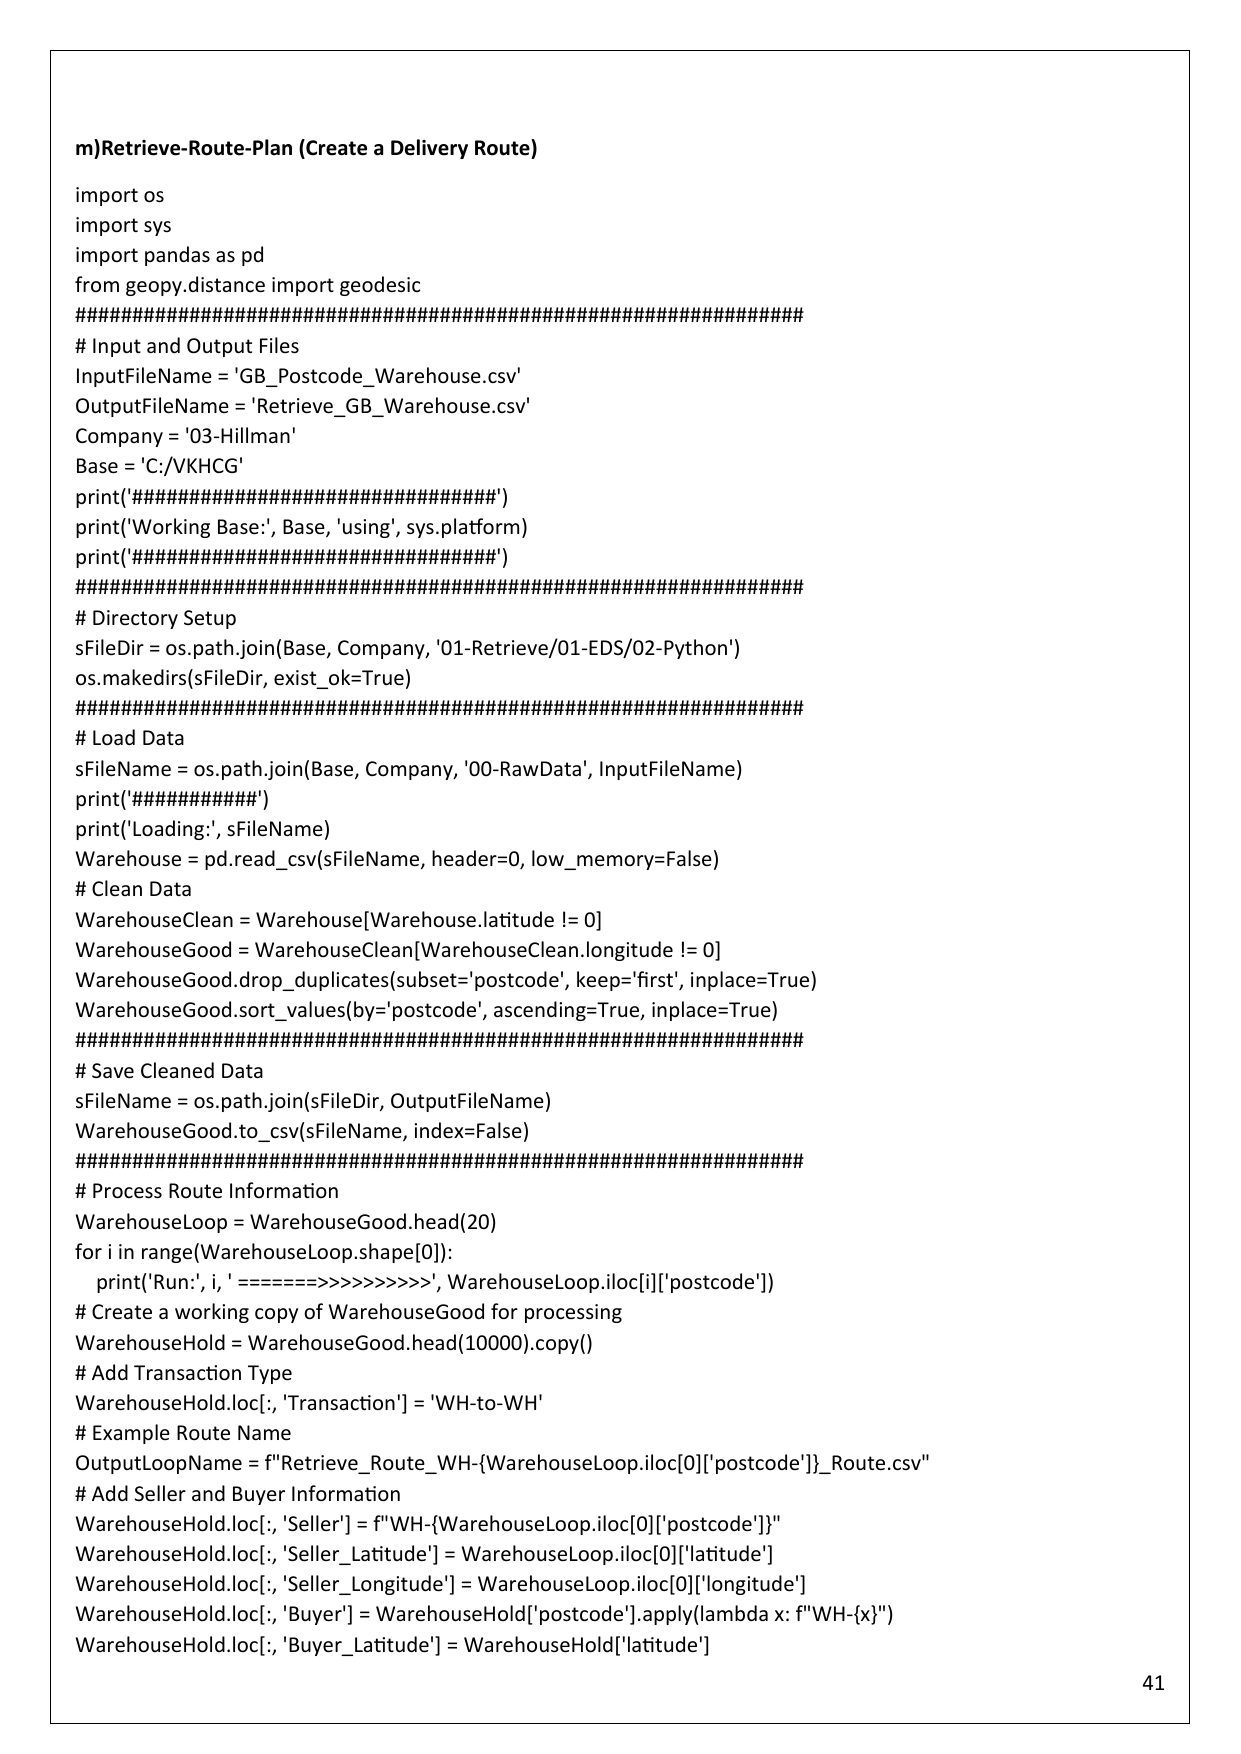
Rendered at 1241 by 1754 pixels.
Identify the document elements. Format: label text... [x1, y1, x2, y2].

text print('################################') [75, 542, 1165, 570]
text print('###########') [75, 784, 1165, 812]
text print('Run:', i, ' =======>>>>>>>>>>', WarehouseLoop.iloc[i]['postcode']) [75, 1267, 1165, 1295]
text WarehouseHold.loc[:, 'Seller_Longitude'] = WarehouseLoop.iloc[0]['longitude'] [75, 1569, 1165, 1597]
text # Load Data [75, 723, 1165, 752]
text ################################################################ [75, 1026, 1165, 1054]
text from geopy.distance import geodesic [75, 270, 1165, 298]
text ################################################################ [75, 572, 1165, 601]
text # Input and Output Files [75, 331, 1165, 359]
text # Process Route Information [75, 1177, 1165, 1205]
text ################################################################ [75, 693, 1165, 721]
text # Save Cleaned Data [75, 1056, 1165, 1084]
text OutputLoopName = f"Retrieve_Route_WH-{WarehouseLoop.iloc[0]['postcode']}_Route.csv" [75, 1448, 1165, 1477]
text ################################################################ [75, 301, 1165, 329]
text InputFileName = 'GB_Postcode_Warehouse.csv' [75, 361, 1165, 389]
text WarehouseGood = WarehouseClean[WarehouseClean.longitude != 0] [75, 935, 1165, 963]
text import os [75, 180, 1165, 208]
text m)Retrieve-Route-Plan (Create a Delivery Route) [75, 133, 1165, 161]
text print('Working Base:', Base, 'using', sys.platform) [75, 512, 1165, 540]
text # Clean Data [75, 874, 1165, 903]
text WarehouseGood.drop_duplicates(subset='postcode', keep='first', inplace=True) [75, 965, 1165, 993]
text WarehouseHold.loc[:, 'Transaction'] = 'WH-to-WH' [75, 1388, 1165, 1416]
text import sys [75, 210, 1165, 238]
text for i in range(WarehouseLoop.shape[0]): [75, 1237, 1165, 1265]
text WarehouseGood.to_csv(sFileName, index=False) [75, 1116, 1165, 1144]
text print('Loading:', sFileName) [75, 814, 1165, 842]
text OutputFileName = 'Retrieve_GB_Warehouse.csv' [75, 391, 1165, 419]
text WarehouseHold.loc[:, 'Buyer_Latitude'] = WarehouseHold['latitude'] [75, 1630, 1165, 1658]
text ################################################################ [75, 1146, 1165, 1174]
text # Add Transaction Type [75, 1358, 1165, 1386]
text print('################################') [75, 482, 1165, 510]
text # Example Route Name [75, 1418, 1165, 1446]
text # Create a working copy of WarehouseGood for processing [75, 1297, 1165, 1326]
text WarehouseLoop = WarehouseGood.head(20) [75, 1207, 1165, 1235]
text Company = '03-Hillman' [75, 421, 1165, 449]
text Warehouse = pd.read_csv(sFileName, header=0, low_memory=False) [75, 844, 1165, 872]
text WarehouseClean = Warehouse[Warehouse.latitude != 0] [75, 905, 1165, 933]
text sFileName = os.path.join(Base, Company, '00-RawData', InputFileName) [75, 754, 1165, 782]
text WarehouseHold.loc[:, 'Seller_Latitude'] = WarehouseLoop.iloc[0]['latitude'] [75, 1539, 1165, 1567]
text import pandas as pd [75, 240, 1165, 268]
text os.makedirs(sFileDir, exist_ok=True) [75, 663, 1165, 691]
text # Directory Setup [75, 603, 1165, 631]
text WarehouseGood.sort_values(by='postcode', ascending=True, inplace=True) [75, 995, 1165, 1023]
text Base = 'C:/VKHCG' [75, 452, 1165, 480]
text WarehouseHold.loc[:, 'Buyer'] = WarehouseHold['postcode'].apply(lambda x: f"WH-{x}") [75, 1599, 1165, 1628]
text # Add Seller and Buyer Information [75, 1479, 1165, 1507]
text sFileDir = os.path.join(Base, Company, '01-Retrieve/01-EDS/02-Python') [75, 633, 1165, 661]
text WarehouseHold = WarehouseGood.head(10000).copy() [75, 1328, 1165, 1356]
text sFileName = os.path.join(sFileDir, OutputFileName) [75, 1086, 1165, 1114]
text WarehouseHold.loc[:, 'Seller'] = f"WH-{WarehouseLoop.iloc[0]['postcode']}" [75, 1509, 1165, 1537]
